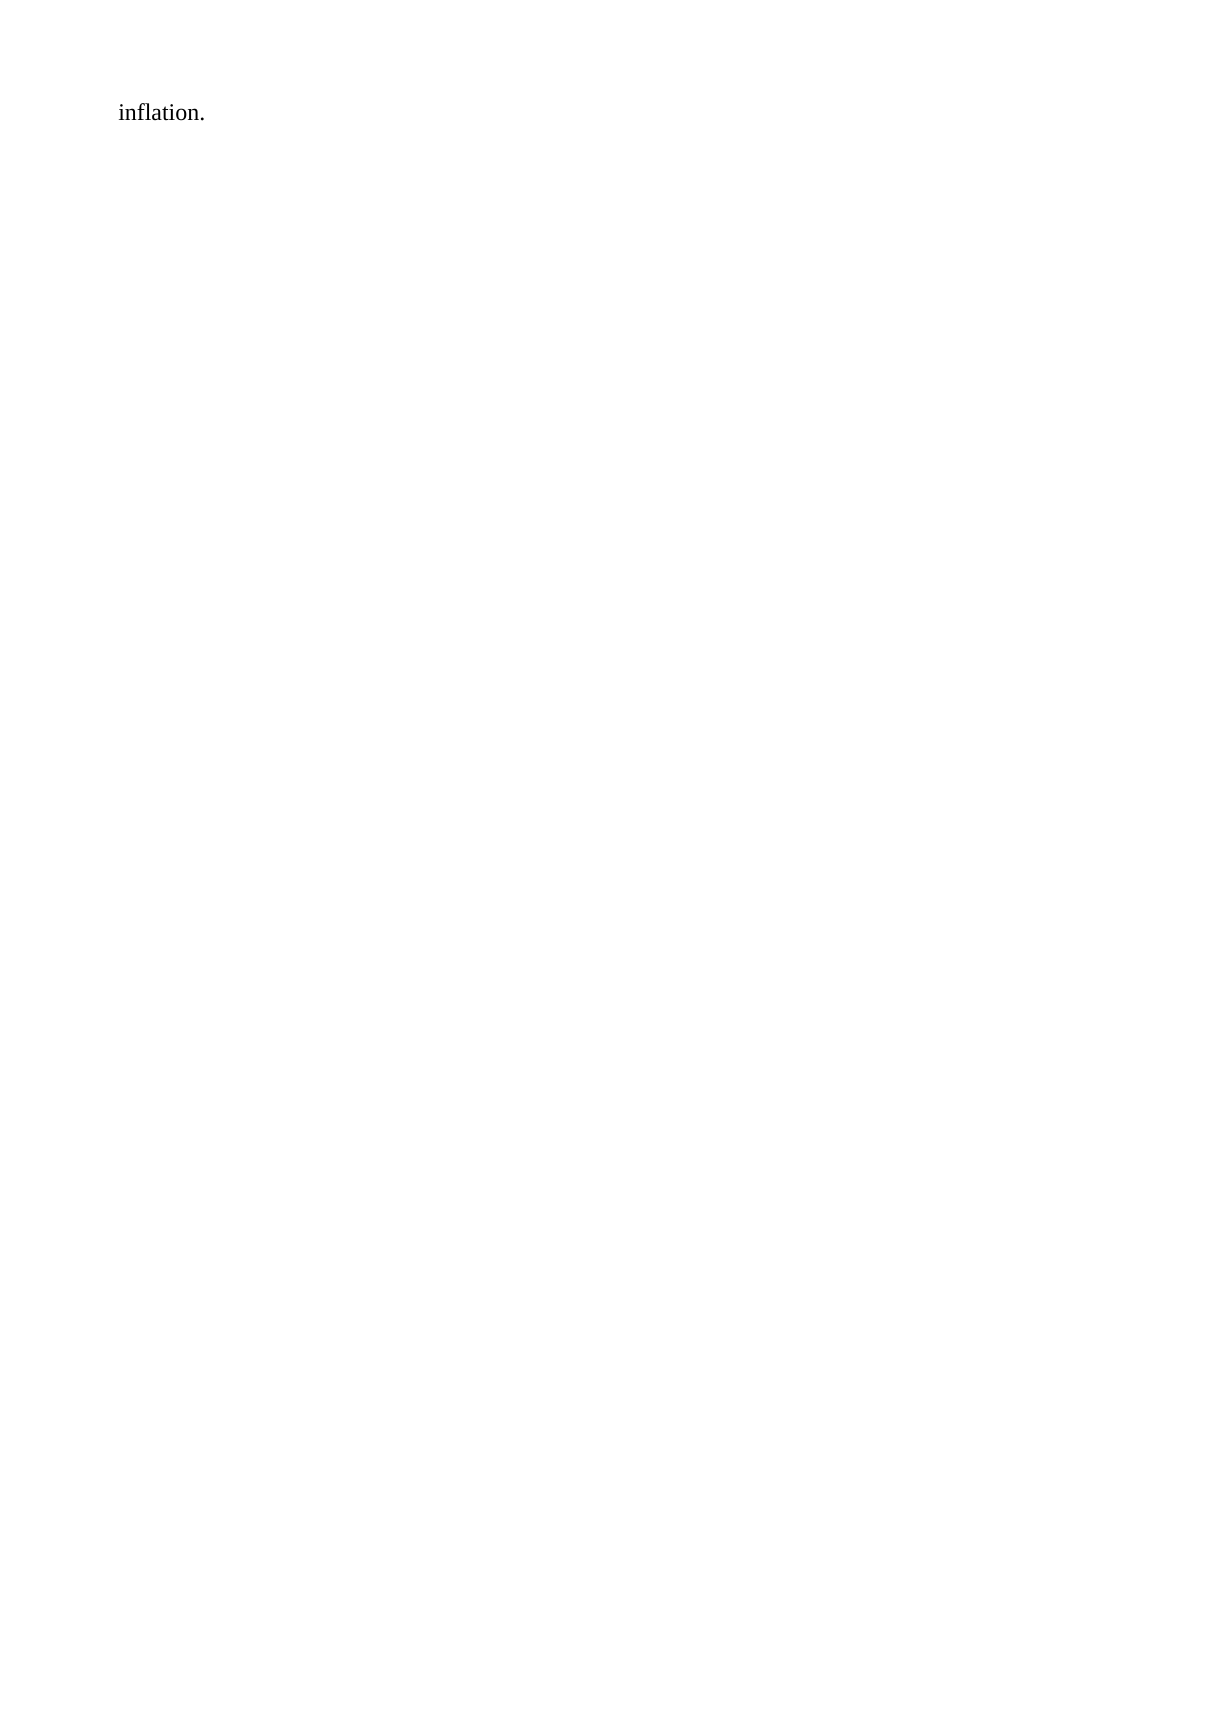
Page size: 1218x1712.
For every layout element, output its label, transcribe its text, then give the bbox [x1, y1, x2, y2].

text are not so acute as to pose a major threat of wage inflation. [118, 100, 480, 125]
